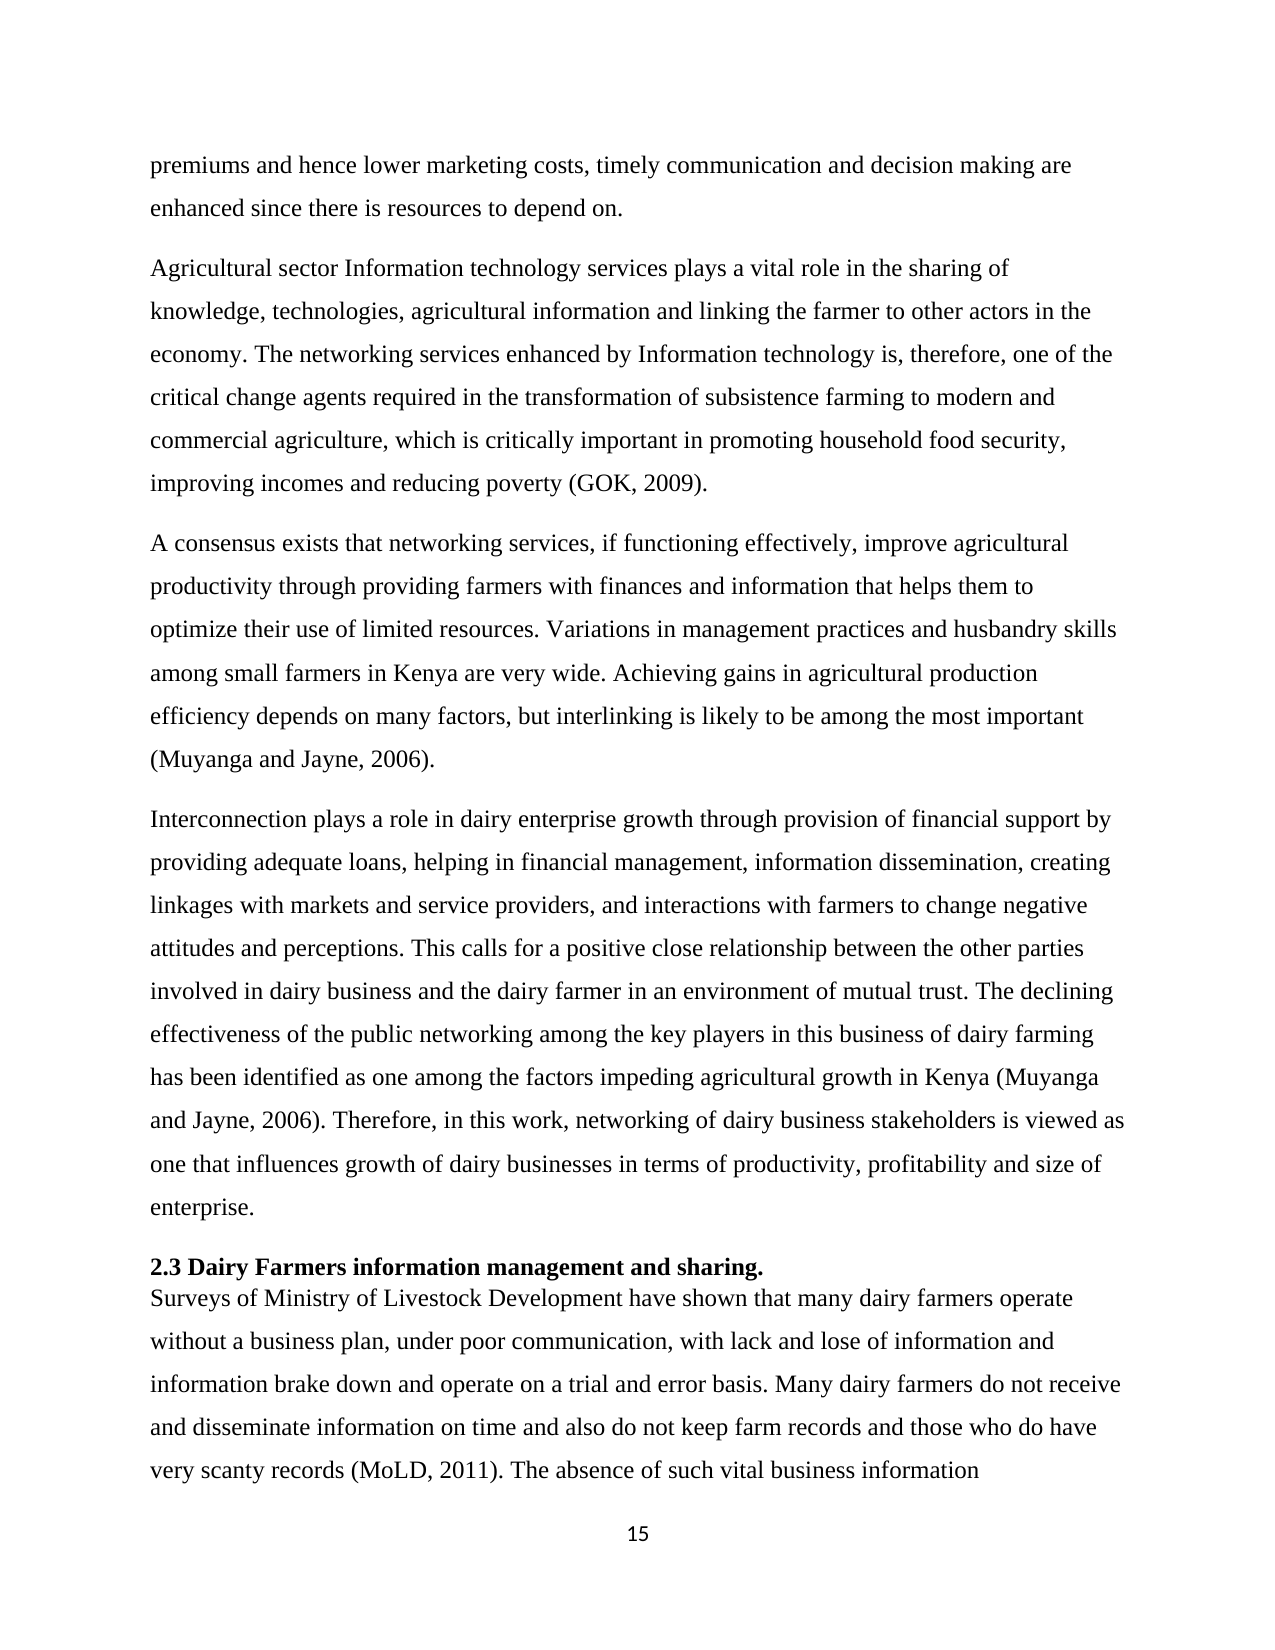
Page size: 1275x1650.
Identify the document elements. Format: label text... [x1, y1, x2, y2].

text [150, 1283, 1125, 1484]
text Interconnection plays a role in dairy enterprise growth through provision of financial support by providing adequate loans, helping in financial management, information dissemination, creating linkages with markets and service providers, and interactions with farmers to change negative attitudes and perceptions. This calls for a positive close relationship between the other parties involved in dairy business and the dairy farmer in an environment of mutual trust. The declining effectiveness of the public networking among the key players in this business of dairy farming has been identified as one among the factors impeding agricultural growth in Kenya (Muyanga and Jayne, 2006). Therefore, in this work, networking of dairy business stakeholders is viewed as one that influences growth of dairy businesses in terms of productivity, profitability and size of enterprise. [150, 804, 1125, 1221]
text A consensus exists that networking services, if functioning effectively, improve agricultural productivity through providing farmers with finances and information that helps them to optimize their use of limited resources. Variations in management practices and husbandry skills among small farmers in Kenya are very wide. Achieving gains in agricultural production efficiency depends on many factors, but interlinking is likely to be among the most important (Muyanga and Jayne, 2006). [150, 528, 1125, 773]
subtitle 2.3 Dairy Farmers information management and sharing. [150, 1252, 1125, 1280]
text Agricultural sector Information technology services plays a vital role in the sharing of knowledge, technologies, agricultural information and linking the farmer to other actors in the economy. The networking services enhanced by Information technology is, therefore, one of the critical change agents required in the transformation of subsistence farming to modern and commercial agriculture, which is critically important in promoting household food security, improving incomes and reducing poverty (GOK, 2009). [150, 253, 1125, 497]
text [150, 150, 1125, 222]
